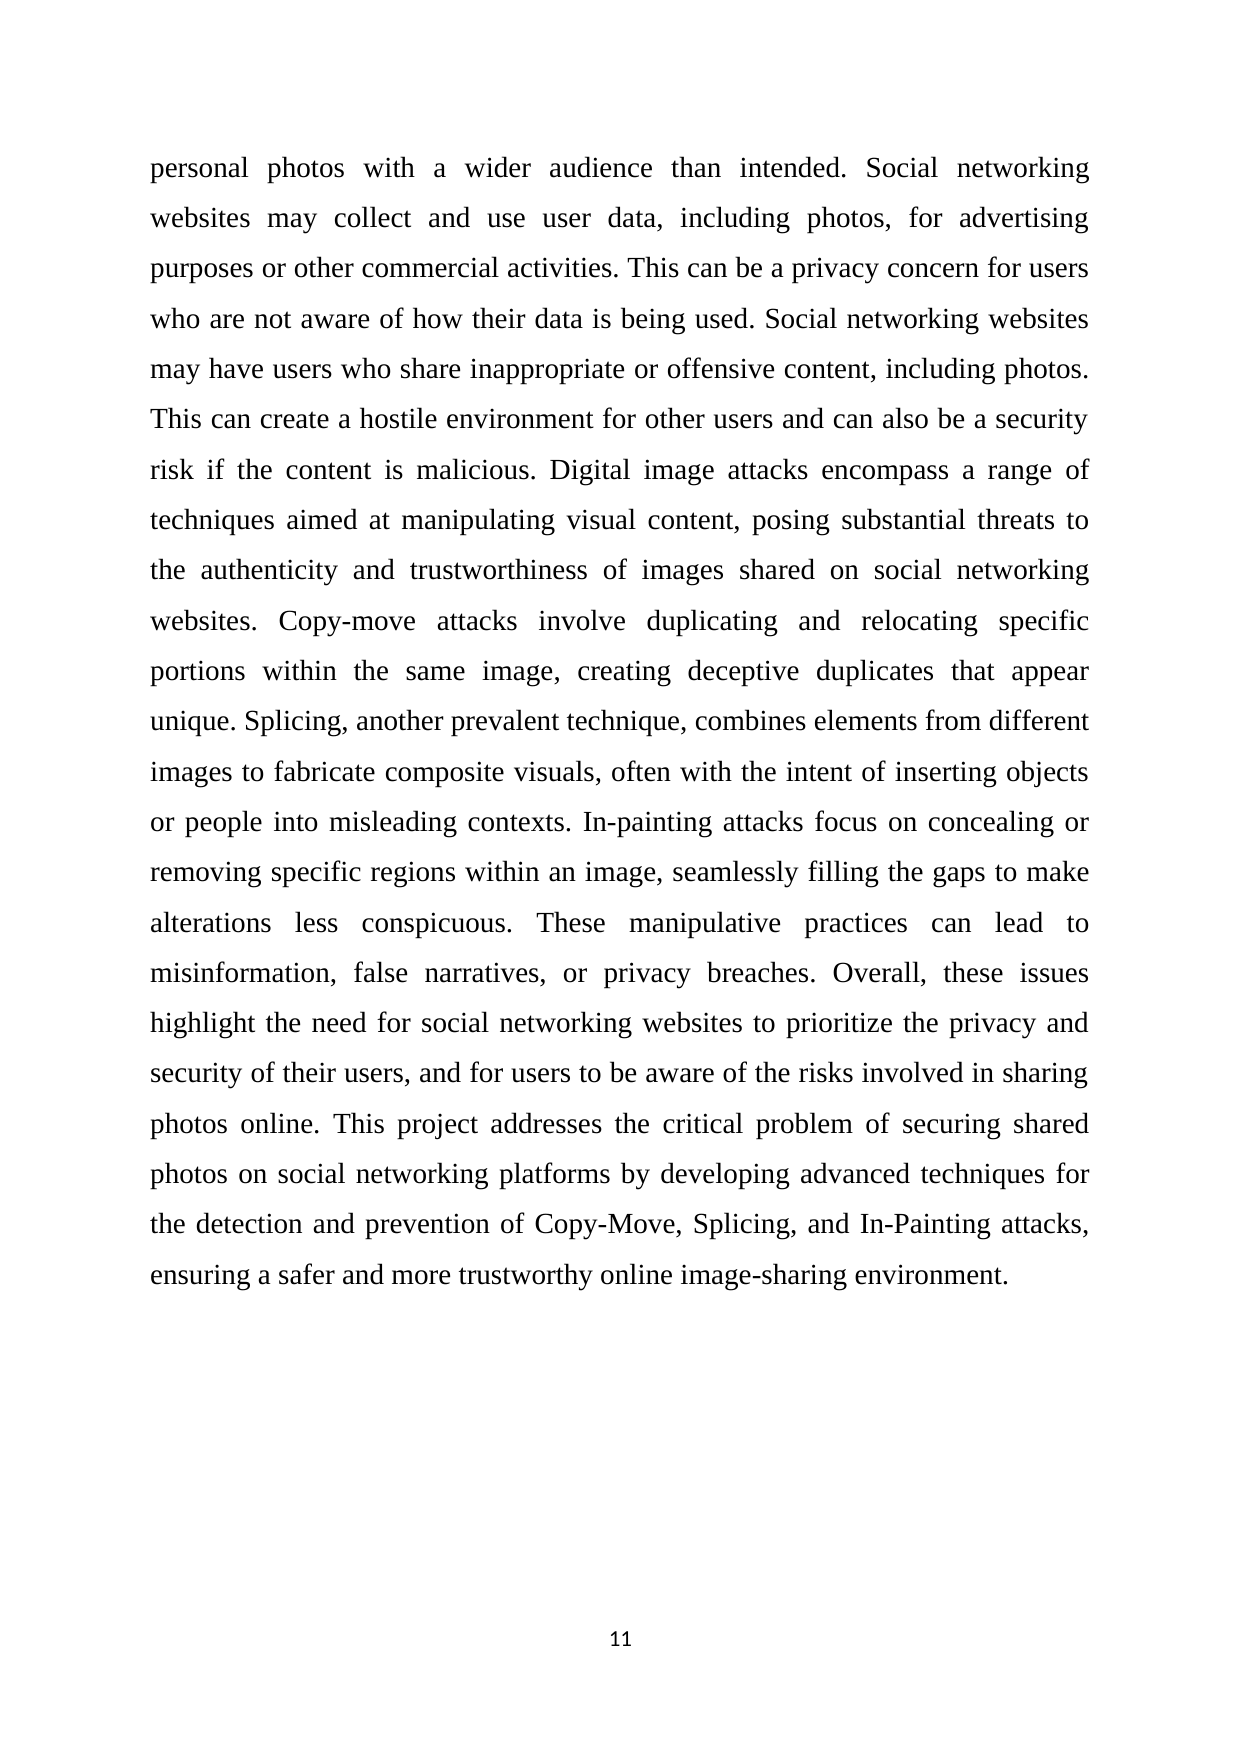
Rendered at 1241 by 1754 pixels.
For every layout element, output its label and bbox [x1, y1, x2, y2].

text [150, 150, 1090, 1290]
